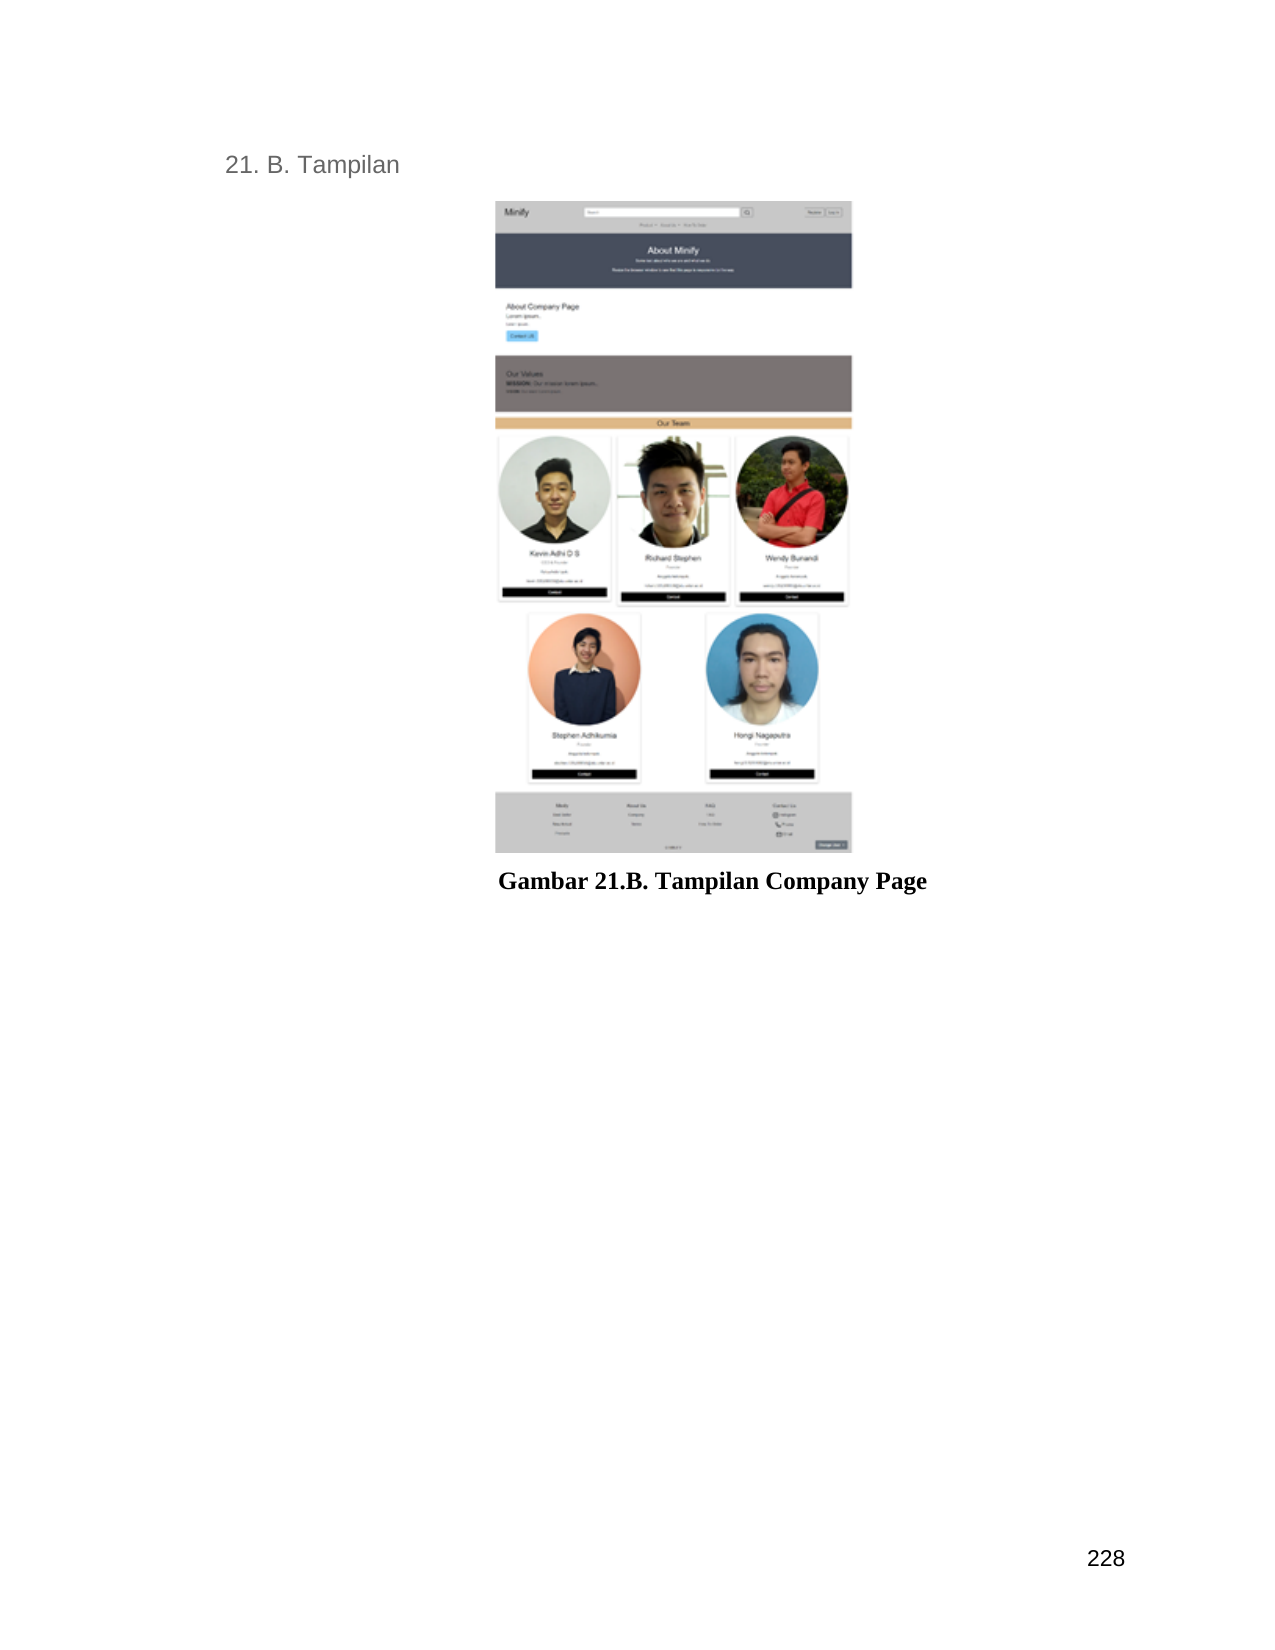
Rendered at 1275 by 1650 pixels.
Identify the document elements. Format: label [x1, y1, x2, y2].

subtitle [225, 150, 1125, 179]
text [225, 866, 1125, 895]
picture [495, 201, 855, 853]
